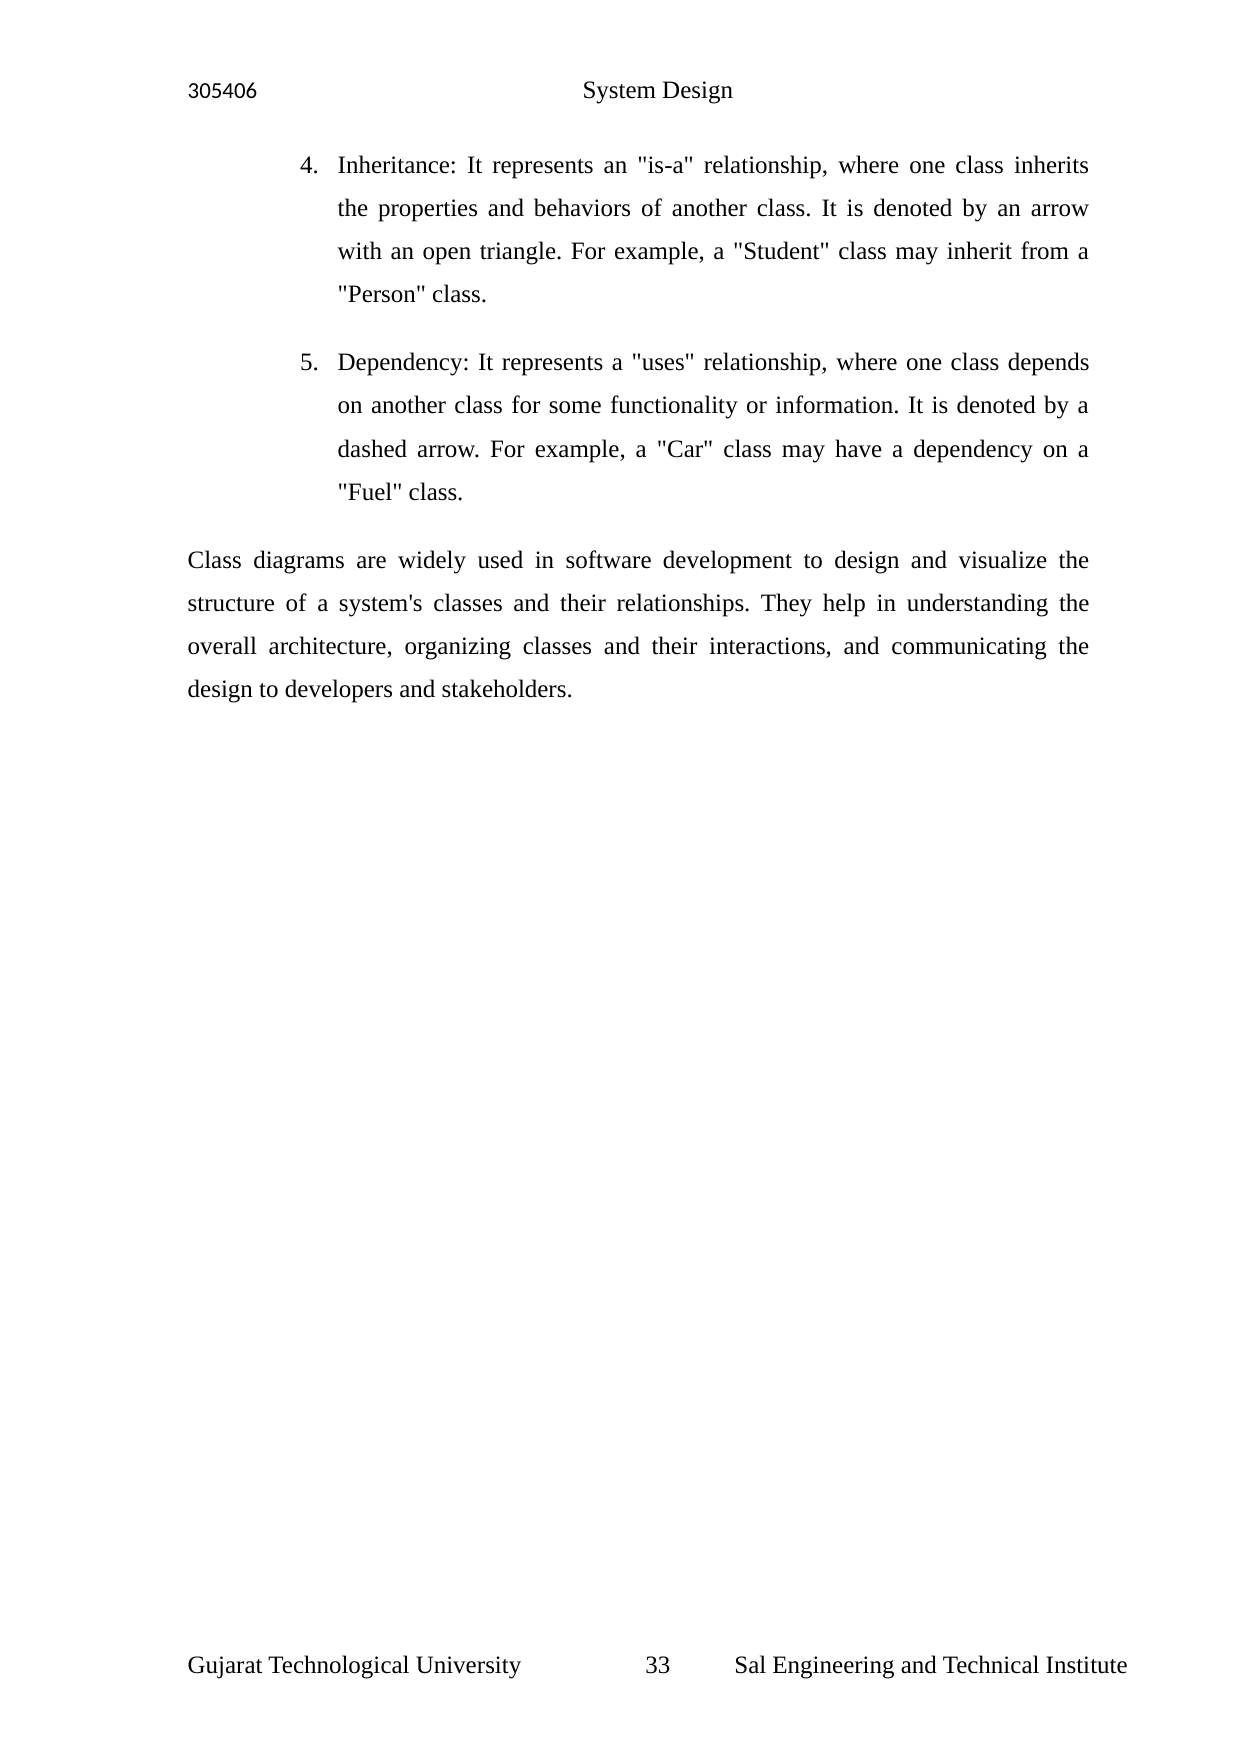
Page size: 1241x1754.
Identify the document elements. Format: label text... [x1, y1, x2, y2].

list Inheritance: It represents an "is-a" relationship, where one class inherits the properties and behaviors of another class. It is denoted by an arrow with an open triangle. For example, a "Student" class may inherit from a "Person" class. [300, 150, 1090, 308]
list Dependency: It represents a "uses" relationship, where one class depends on another class for some functionality or information. It is denoted by a dashed arrow. For example, a "Car" class may have a dependency on a "Fuel" class. [300, 347, 1090, 506]
text Class diagrams are widely used in software development to design and visualize the structure of a system's classes and their relationships. They help in understanding the overall architecture, organizing classes and their interactions, and communicating the design to developers and stakeholders. [187, 545, 1090, 703]
